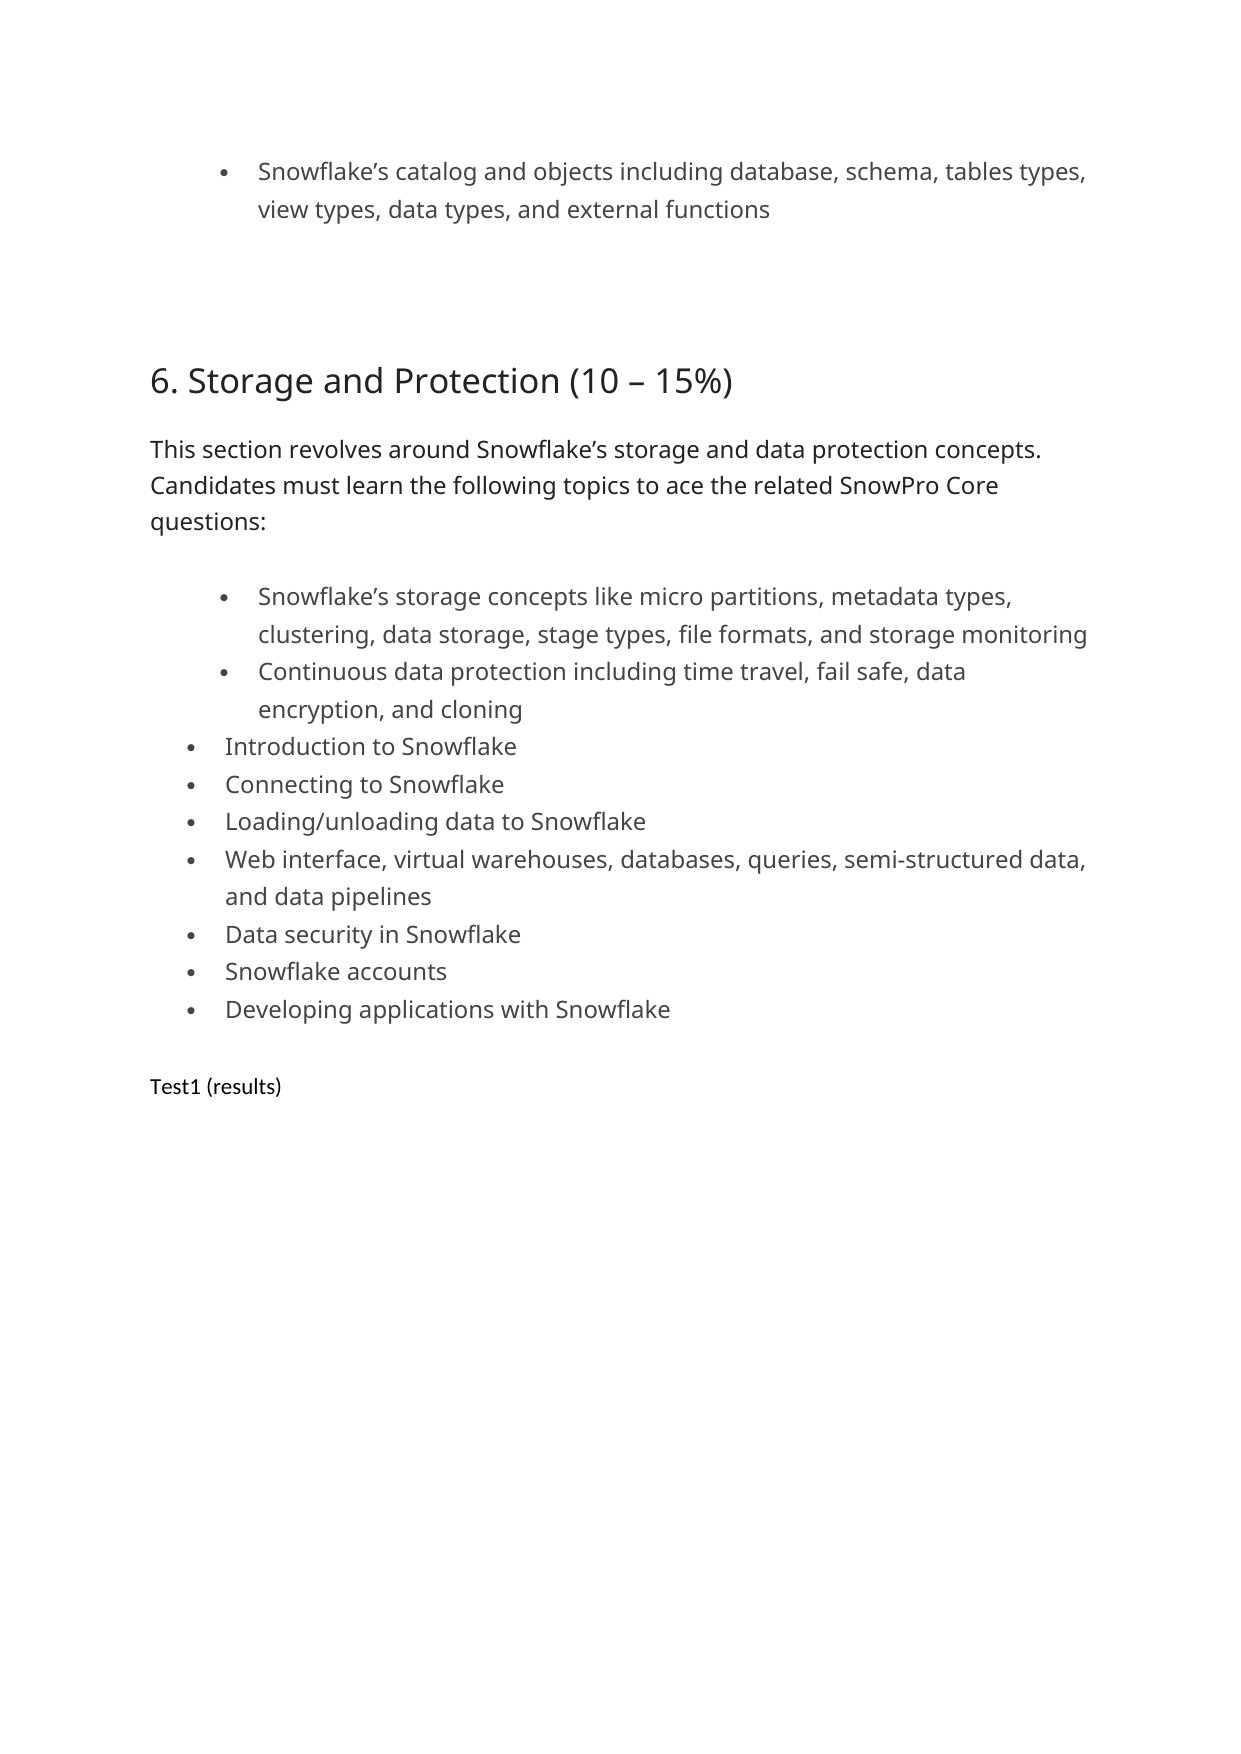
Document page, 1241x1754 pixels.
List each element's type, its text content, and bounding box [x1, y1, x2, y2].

text Test1 (results) [150, 1072, 1090, 1100]
list Introduction to Snowflake [187, 725, 1090, 762]
text This section revolves around Snowflake’s storage and data protection concepts. Candidates must learn the following topics to ace the related SnowPro Core questions: [150, 430, 1090, 537]
subtitle 6. Storage and Protection (10 – 15%) [150, 356, 1090, 403]
list Developing applications with Snowflake [187, 987, 1090, 1025]
list Snowflake’s catalog and objects including database, schema, tables types, view types, data types, and external functions [220, 150, 1090, 225]
list Continuous data protection including time travel, fail safe, data encryption, and cloning [220, 650, 1090, 725]
list Loading/unloading data to Snowflake [187, 800, 1090, 837]
list Web interface, virtual warehouses, databases, queries, semi-structured data, and data pipelines [187, 837, 1090, 912]
list Connecting to Snowflake [187, 762, 1090, 800]
list Snowflake’s storage concepts like micro partitions, metadata types, clustering, data storage, stage types, file formats, and storage monitoring [220, 575, 1090, 650]
list Snowflake accounts [187, 950, 1090, 987]
list Data security in Snowflake [187, 912, 1090, 950]
